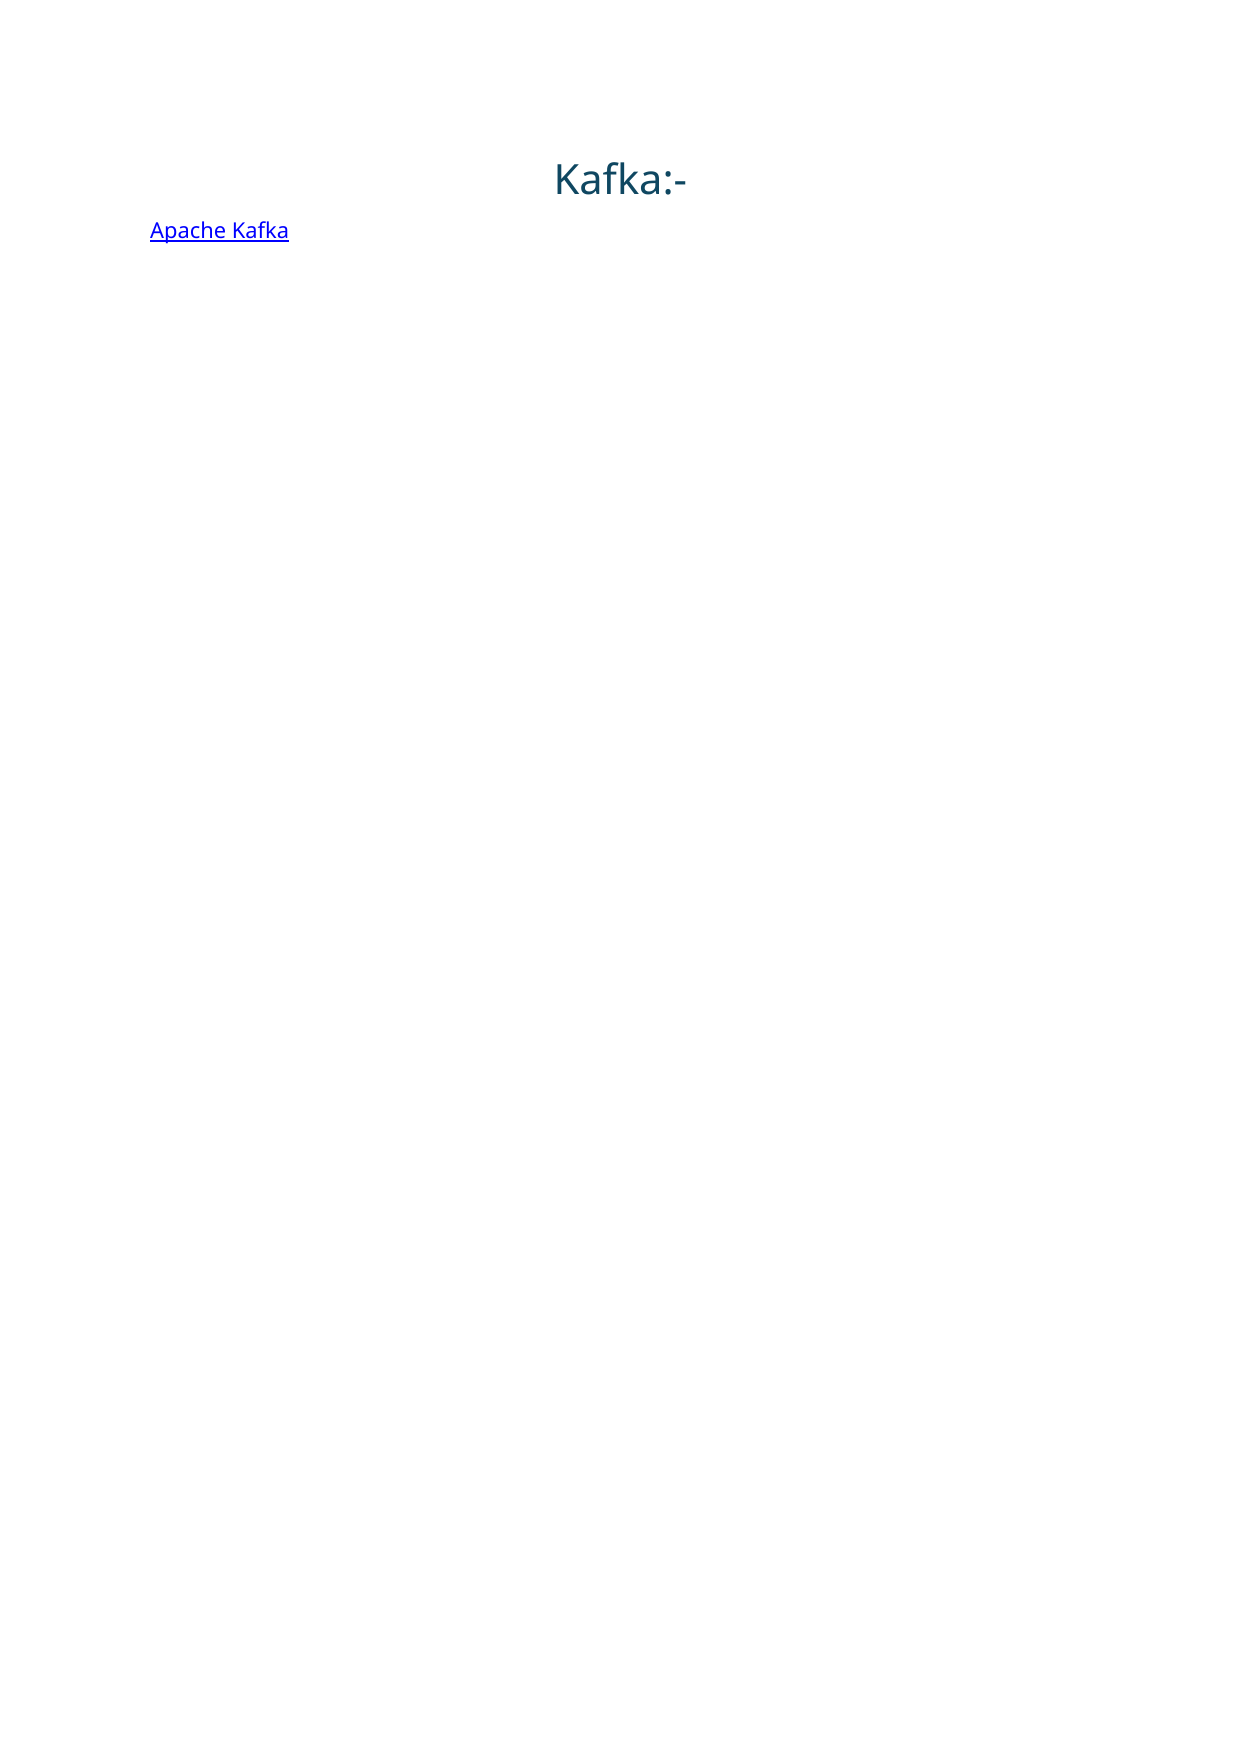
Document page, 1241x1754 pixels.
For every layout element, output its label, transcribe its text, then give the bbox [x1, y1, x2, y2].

subtitle Kafka:- [150, 150, 1090, 207]
text Apache Kafka [150, 215, 1090, 245]
